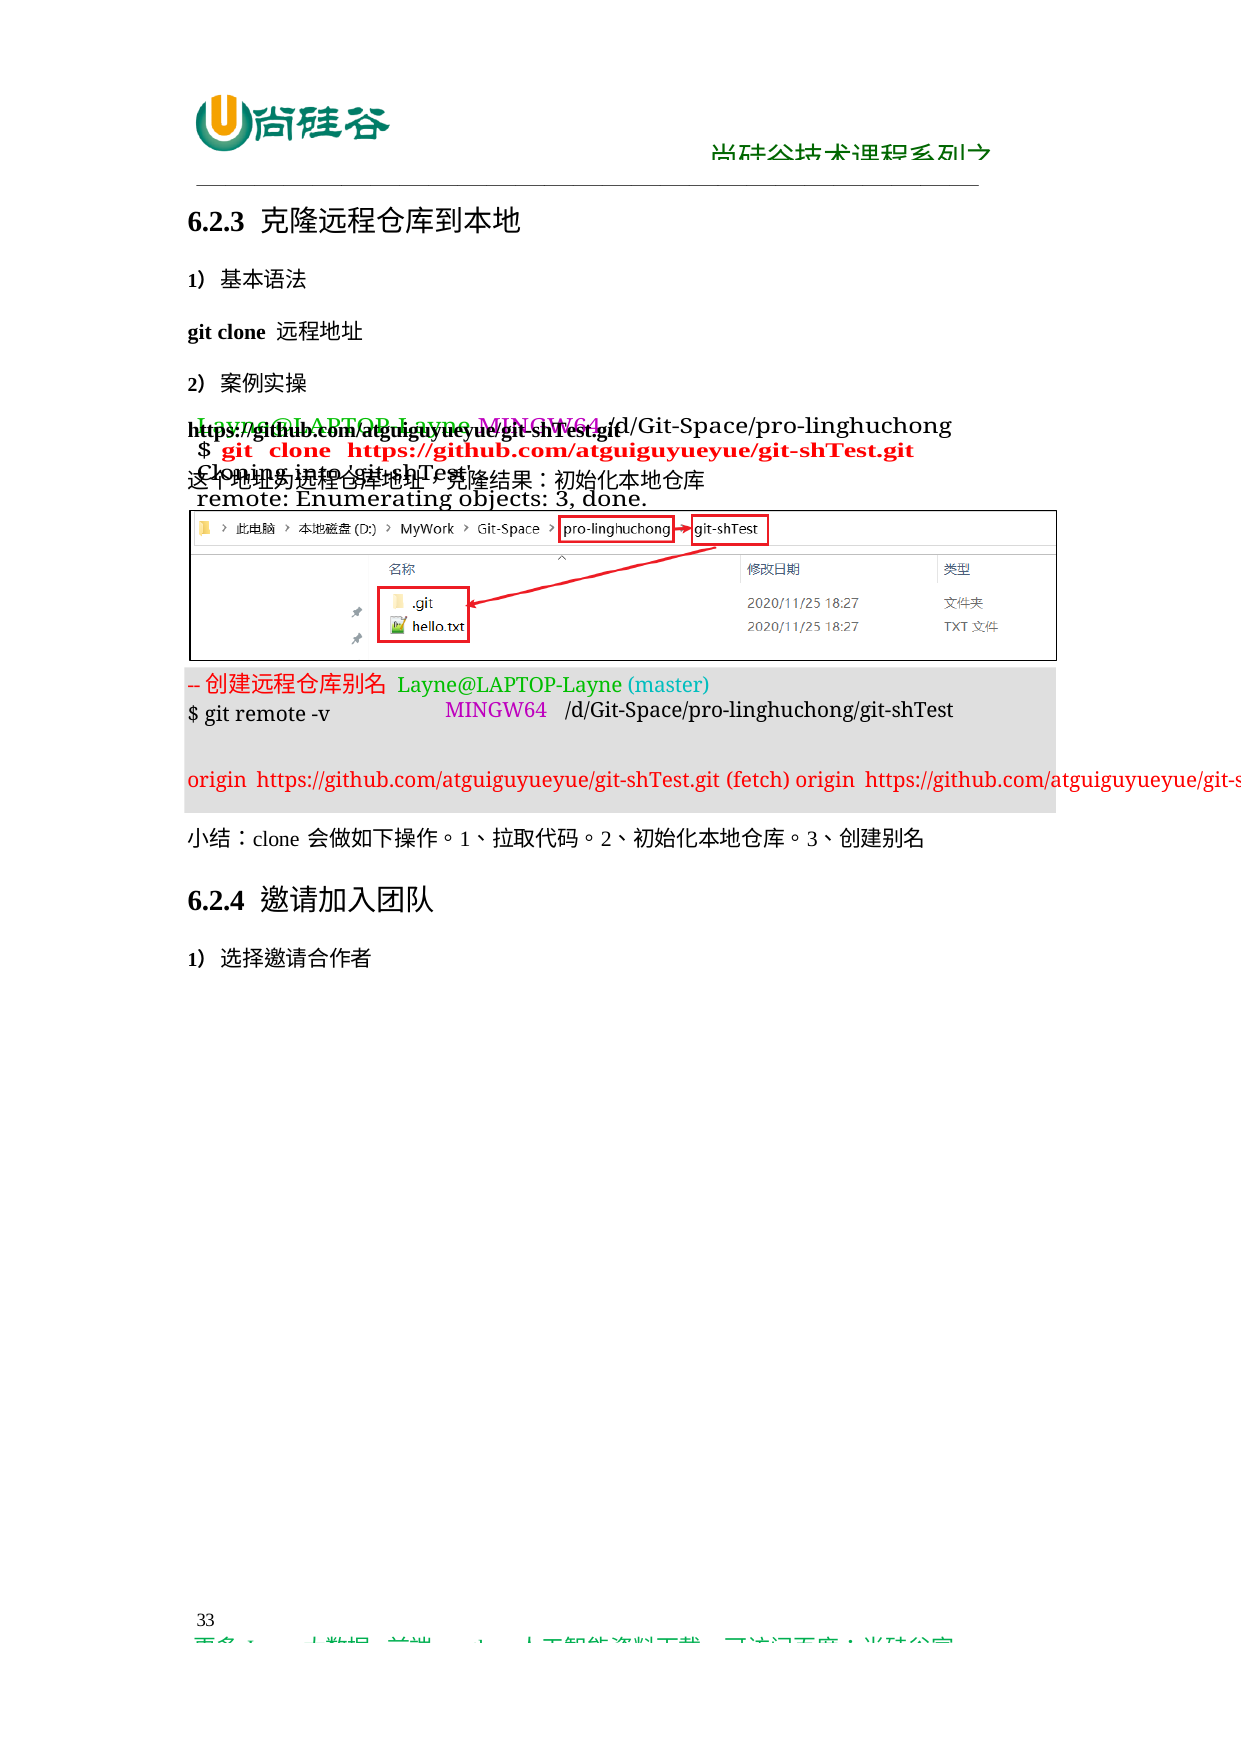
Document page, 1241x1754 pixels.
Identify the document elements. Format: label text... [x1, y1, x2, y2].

list 基本语法 [187, 264, 1076, 294]
picture [187, 88, 395, 157]
subtitle 邀请加入团队 [187, 879, 1076, 918]
subtitle 克隆远程仓库到本地 [187, 200, 1076, 240]
text git clone 远程地址 [187, 316, 1076, 346]
text 小结：clone 会做如下操作。1、拉取代码。2、初始化本地仓库。3、创建别名 [187, 518, 1076, 853]
subtitle https://github.com/atguiguyueyue/git-shTest.git [187, 417, 1076, 443]
list 选择邀请合作者 [187, 943, 1076, 972]
text 这个地址为远程仓库地址，克隆结果：初始化本地仓库 [187, 465, 1076, 494]
picture [191, 511, 1056, 518]
list 案例实操 [187, 368, 1076, 397]
